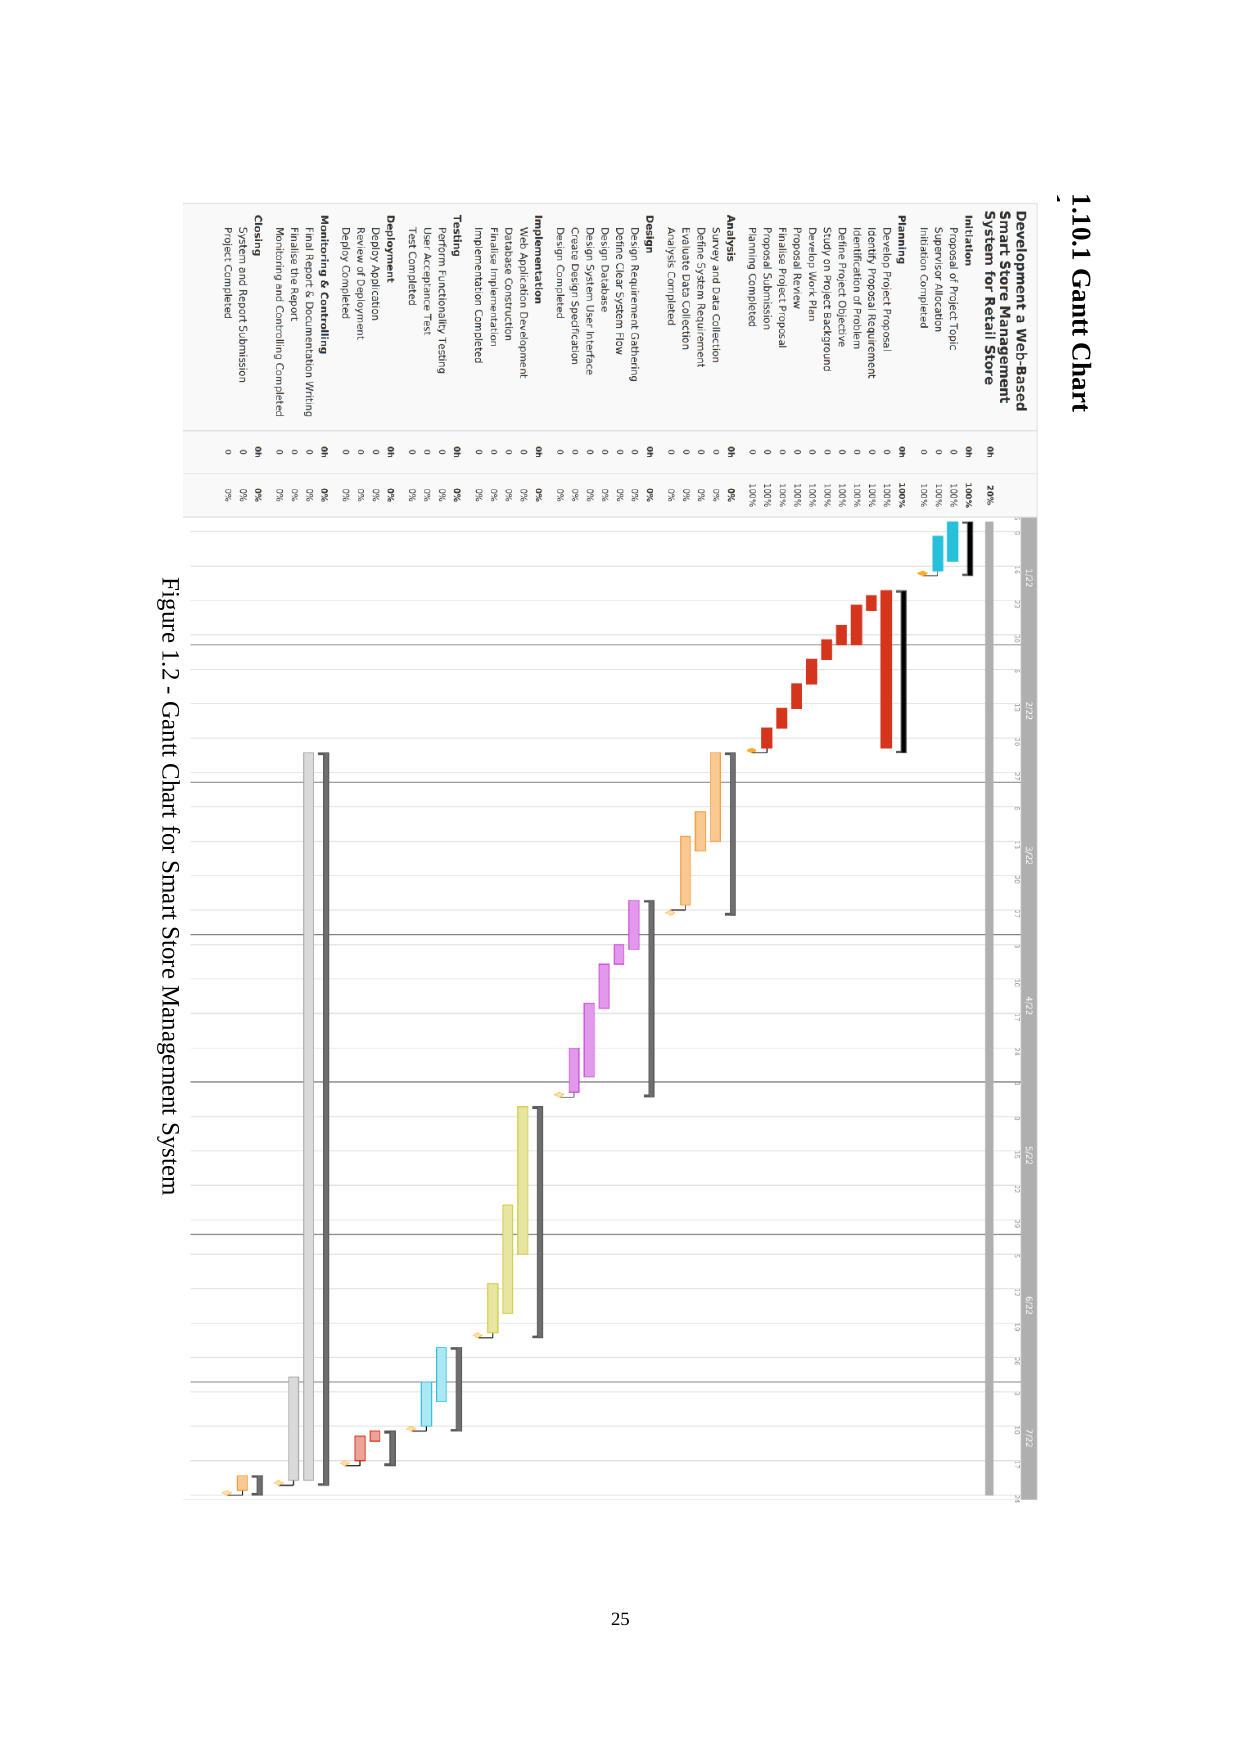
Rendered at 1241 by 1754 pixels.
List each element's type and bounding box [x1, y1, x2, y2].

picture [183, 155, 1072, 1549]
